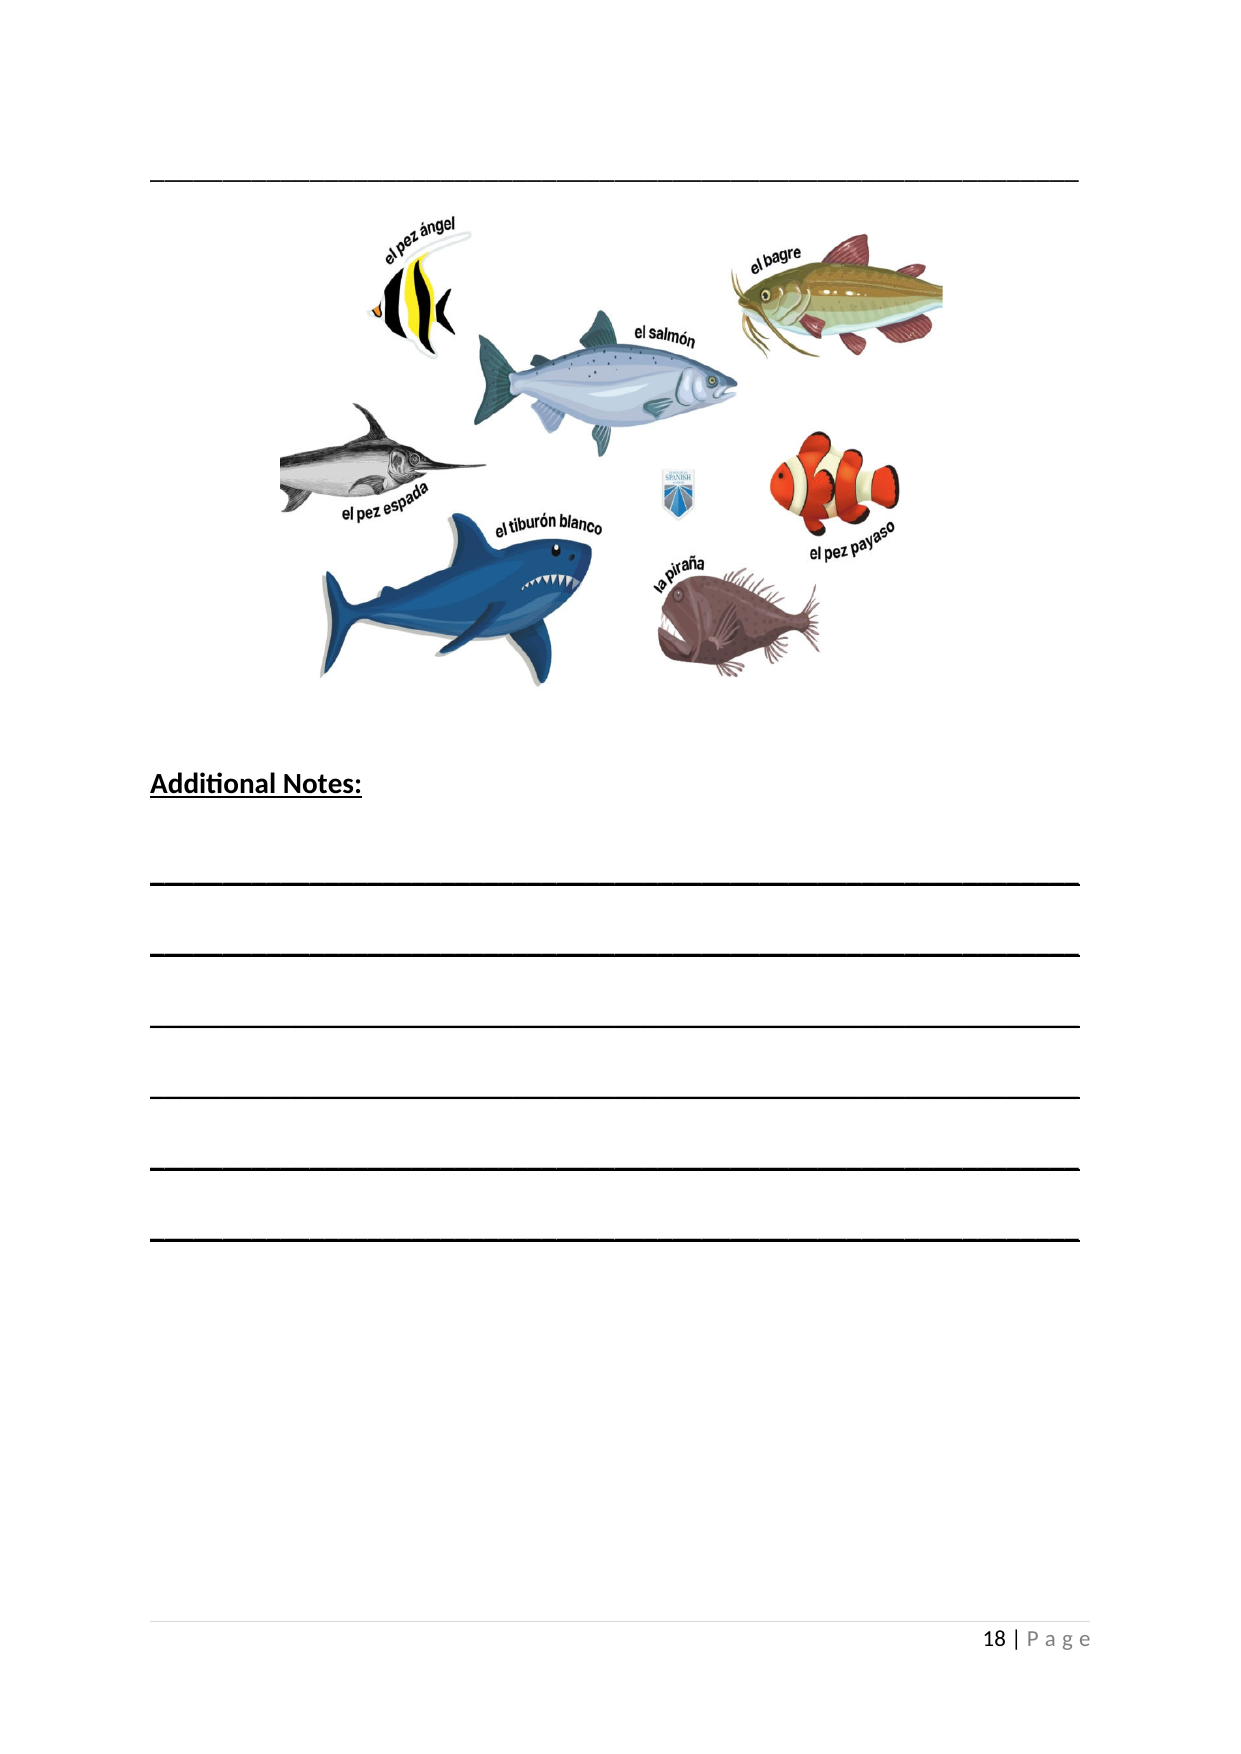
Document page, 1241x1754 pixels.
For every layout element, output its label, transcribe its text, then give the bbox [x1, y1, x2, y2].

text ________________________________________________________________________________________________________________________________________________________________________________________________________________________________________________________________________________________________________________________________________________________________________________________________ [150, 853, 1090, 1245]
text ________________________________________________________________ [150, 150, 1090, 186]
picture [280, 199, 942, 712]
text Additional Notes: [150, 765, 1090, 801]
